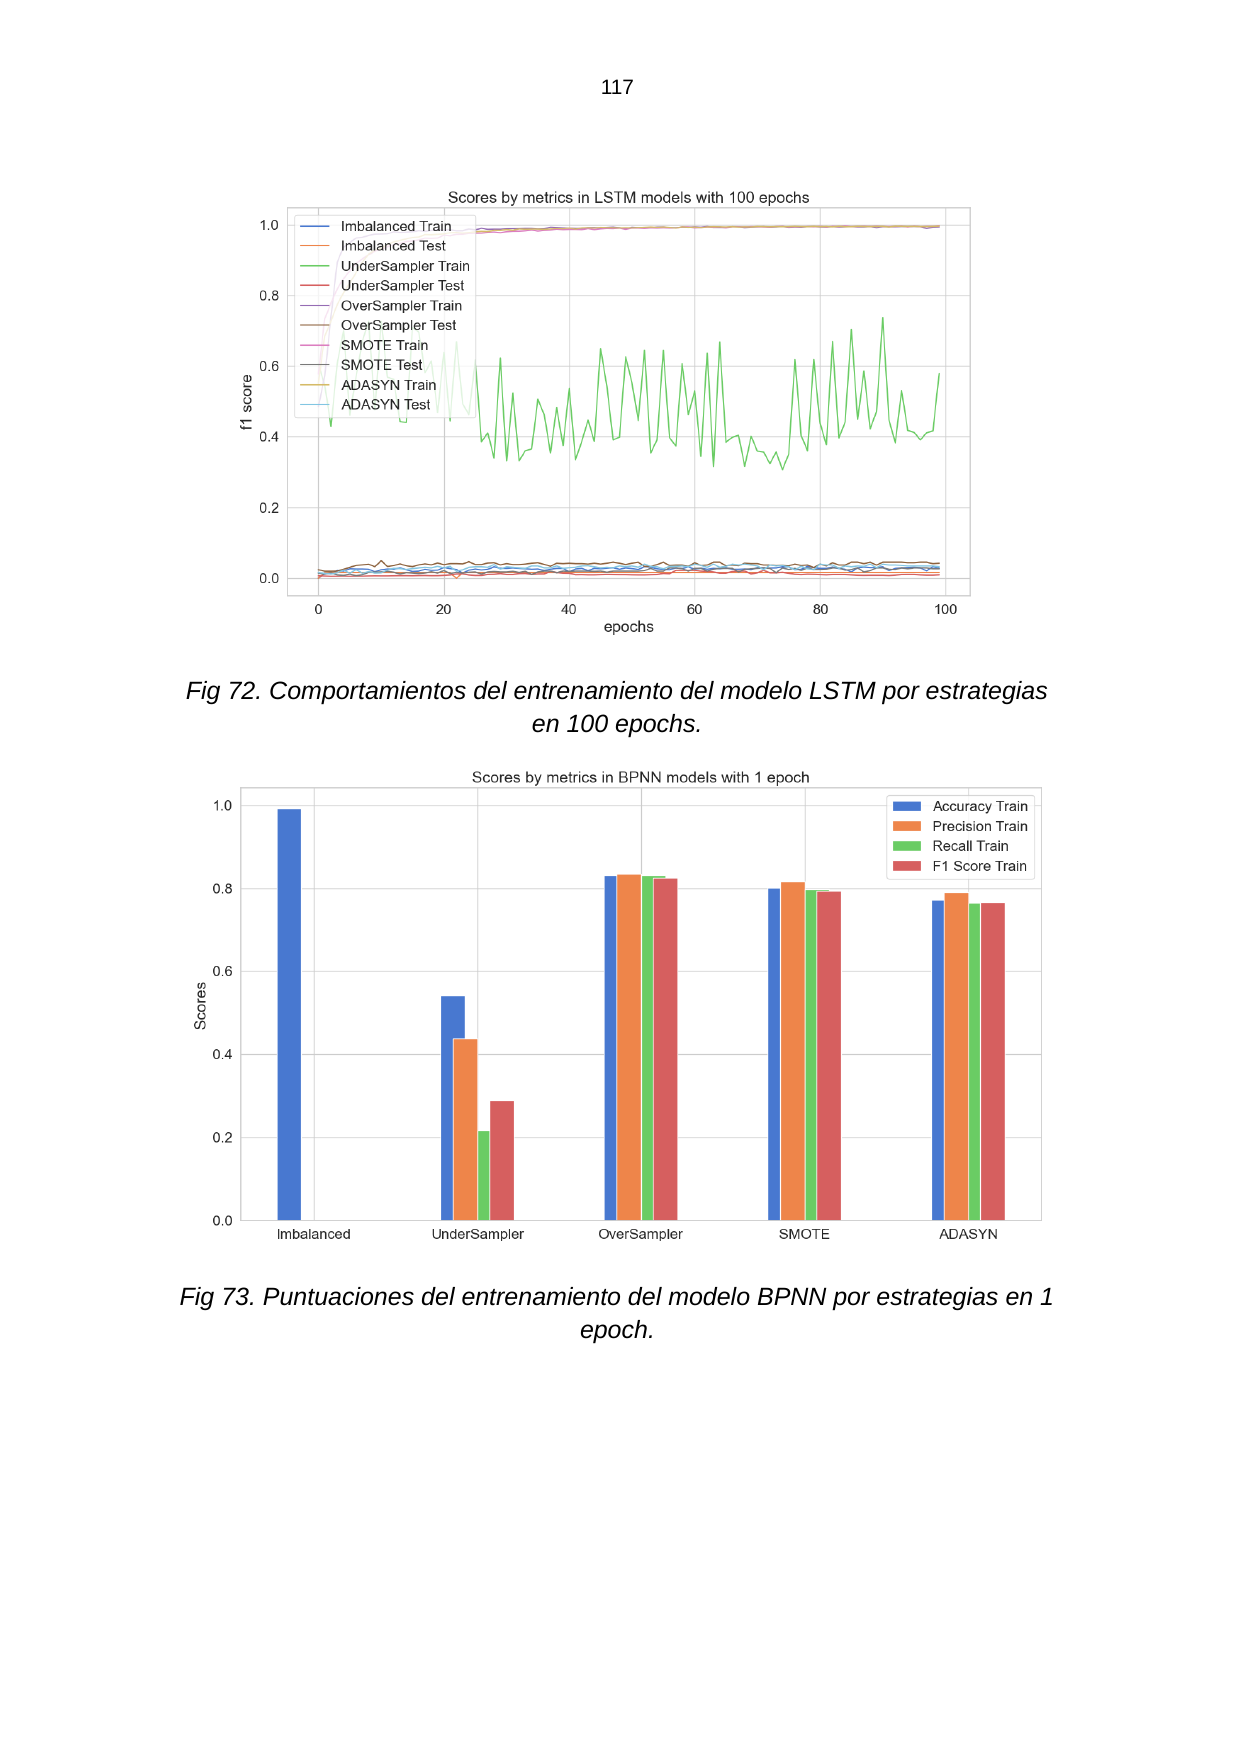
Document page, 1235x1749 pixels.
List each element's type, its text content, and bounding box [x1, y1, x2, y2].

picture [177, 147, 1058, 651]
text Fig 73. Puntuaciones del entrenamiento del modelo BPNN por estrategias en 1 epoch. [177, 1282, 1057, 1344]
picture [177, 754, 1058, 1258]
text Fig 72. Comportamientos del entrenamiento del modelo LSTM por estrategias en 100 epochs. [177, 676, 1057, 738]
